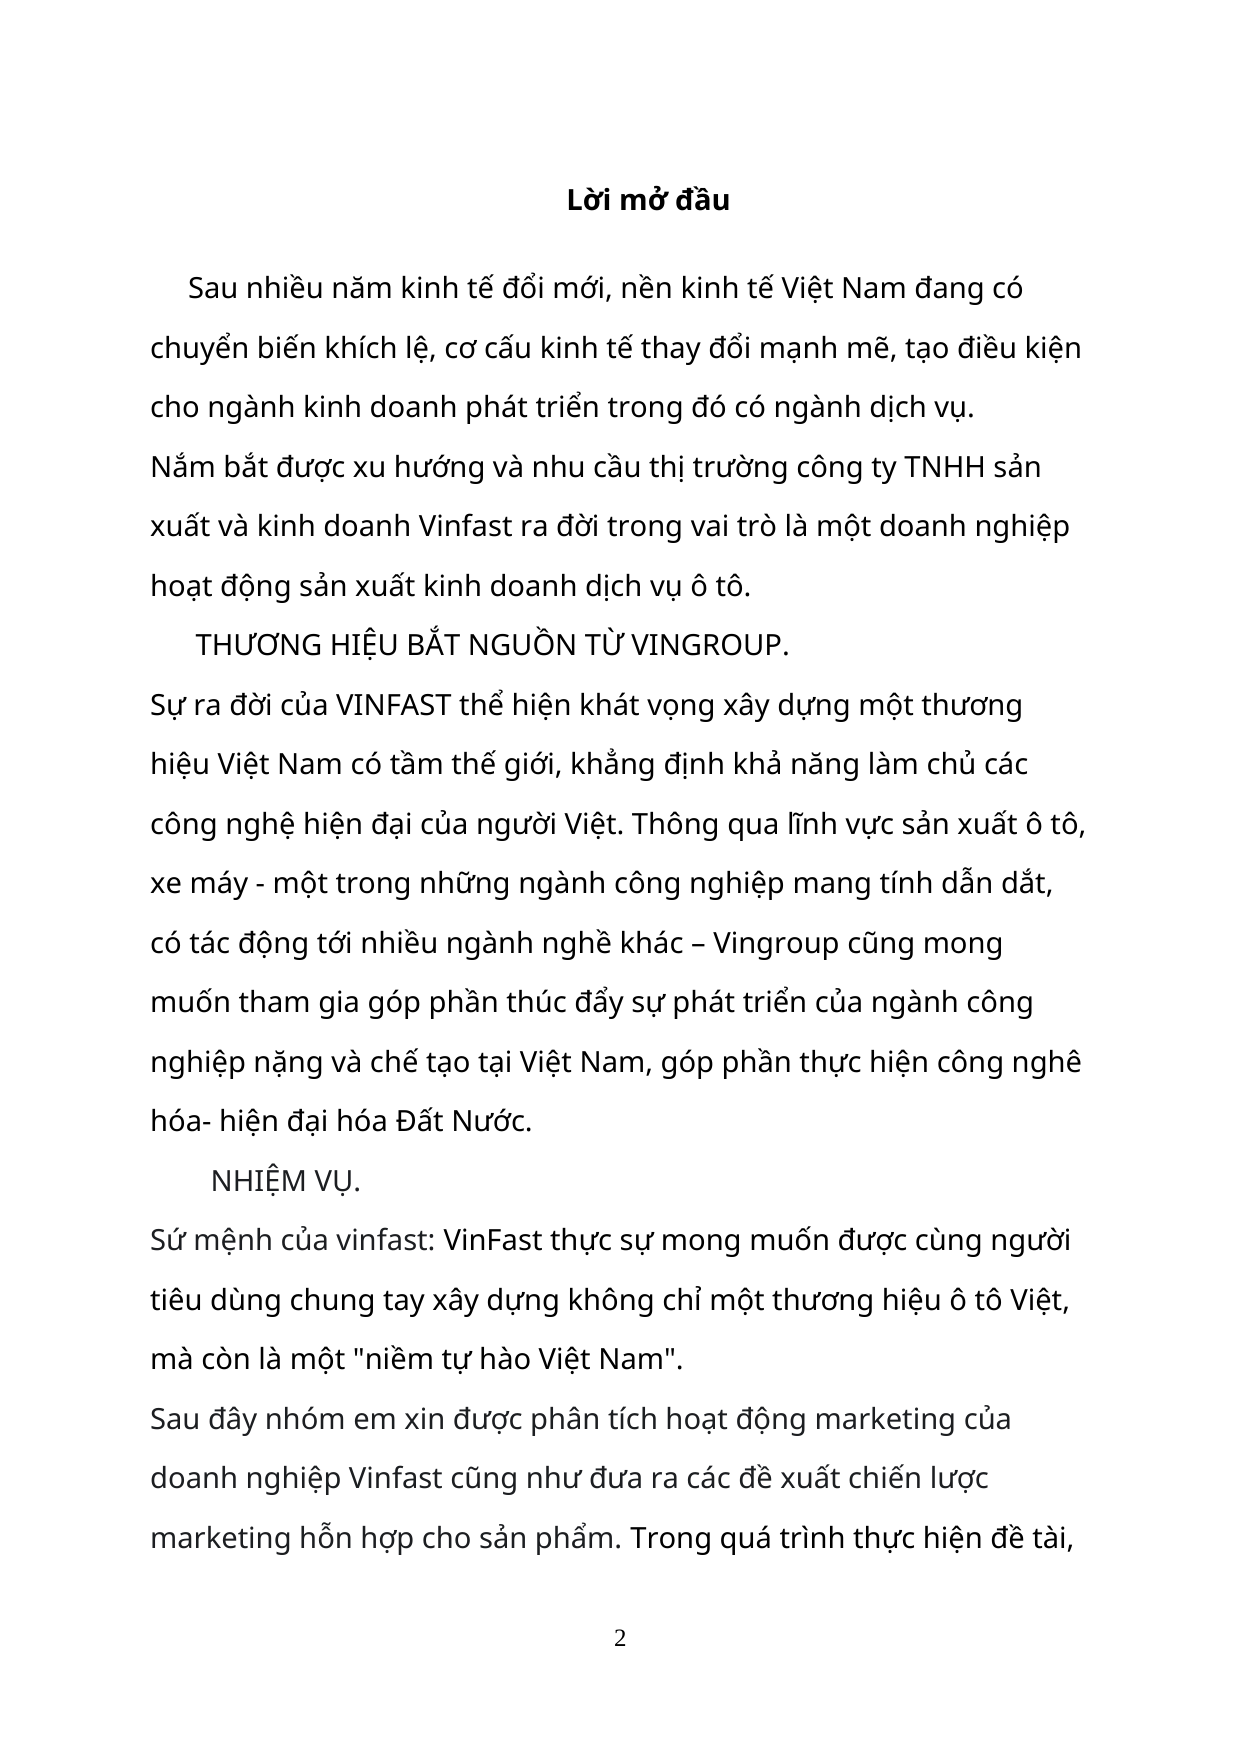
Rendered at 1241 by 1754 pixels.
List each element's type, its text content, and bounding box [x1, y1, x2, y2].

text Sau nhiều năm kinh tế đổi mới, nền kinh tế Việt Nam đang có chuyển biến khích lệ, cơ cấu kinh tế thay đổi mạnh mẽ, tạo điều kiện cho ngành kinh doanh phát triển trong đó có ngành dịch vụ. [150, 268, 1090, 426]
text Sứ mệnh của vinfast: VinFast thực sự mong muốn được cùng người tiêu dùng chung tay xây dựng không chỉ một thương hiệu ô tô Việt, mà còn là một "niềm tự hào Việt Nam". [150, 1219, 1090, 1378]
text THƯƠNG HIỆU BẮT NGUỒN TỪ VINGROUP. [150, 625, 1090, 664]
text Nắm bắt được xu hướng và nhu cầu thị trường công ty TNHH sản xuất và kinh doanh Vinfast ra đời trong vai trò là một doanh nghiệp hoạt động sản xuất kinh doanh dịch vụ ô tô. [150, 446, 1090, 605]
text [150, 1398, 1090, 1557]
text NHIỆM VỤ. [150, 1160, 1090, 1200]
text Lời mở đầu [150, 179, 1147, 219]
text Sự ra đời của VINFAST thể hiện khát vọng xây dựng một thương hiệu Việt Nam có tầm thế giới, khẳng định khả năng làm chủ các công nghệ hiện đại của người Việt. Thông qua lĩnh vực sản xuất ô tô, xe máy - một trong những ngành công nghiệp mang tính dẫn dắt, có tác động tới nhiều ngành nghề khác – Vingroup cũng mong muốn tham gia góp phần thúc đẩy sự phát triển của ngành công nghiệp nặng và chế tạo tại Việt Nam, góp phần thực hiện công nghê hóa- hiện đại hóa Đất Nước. [150, 684, 1090, 1140]
